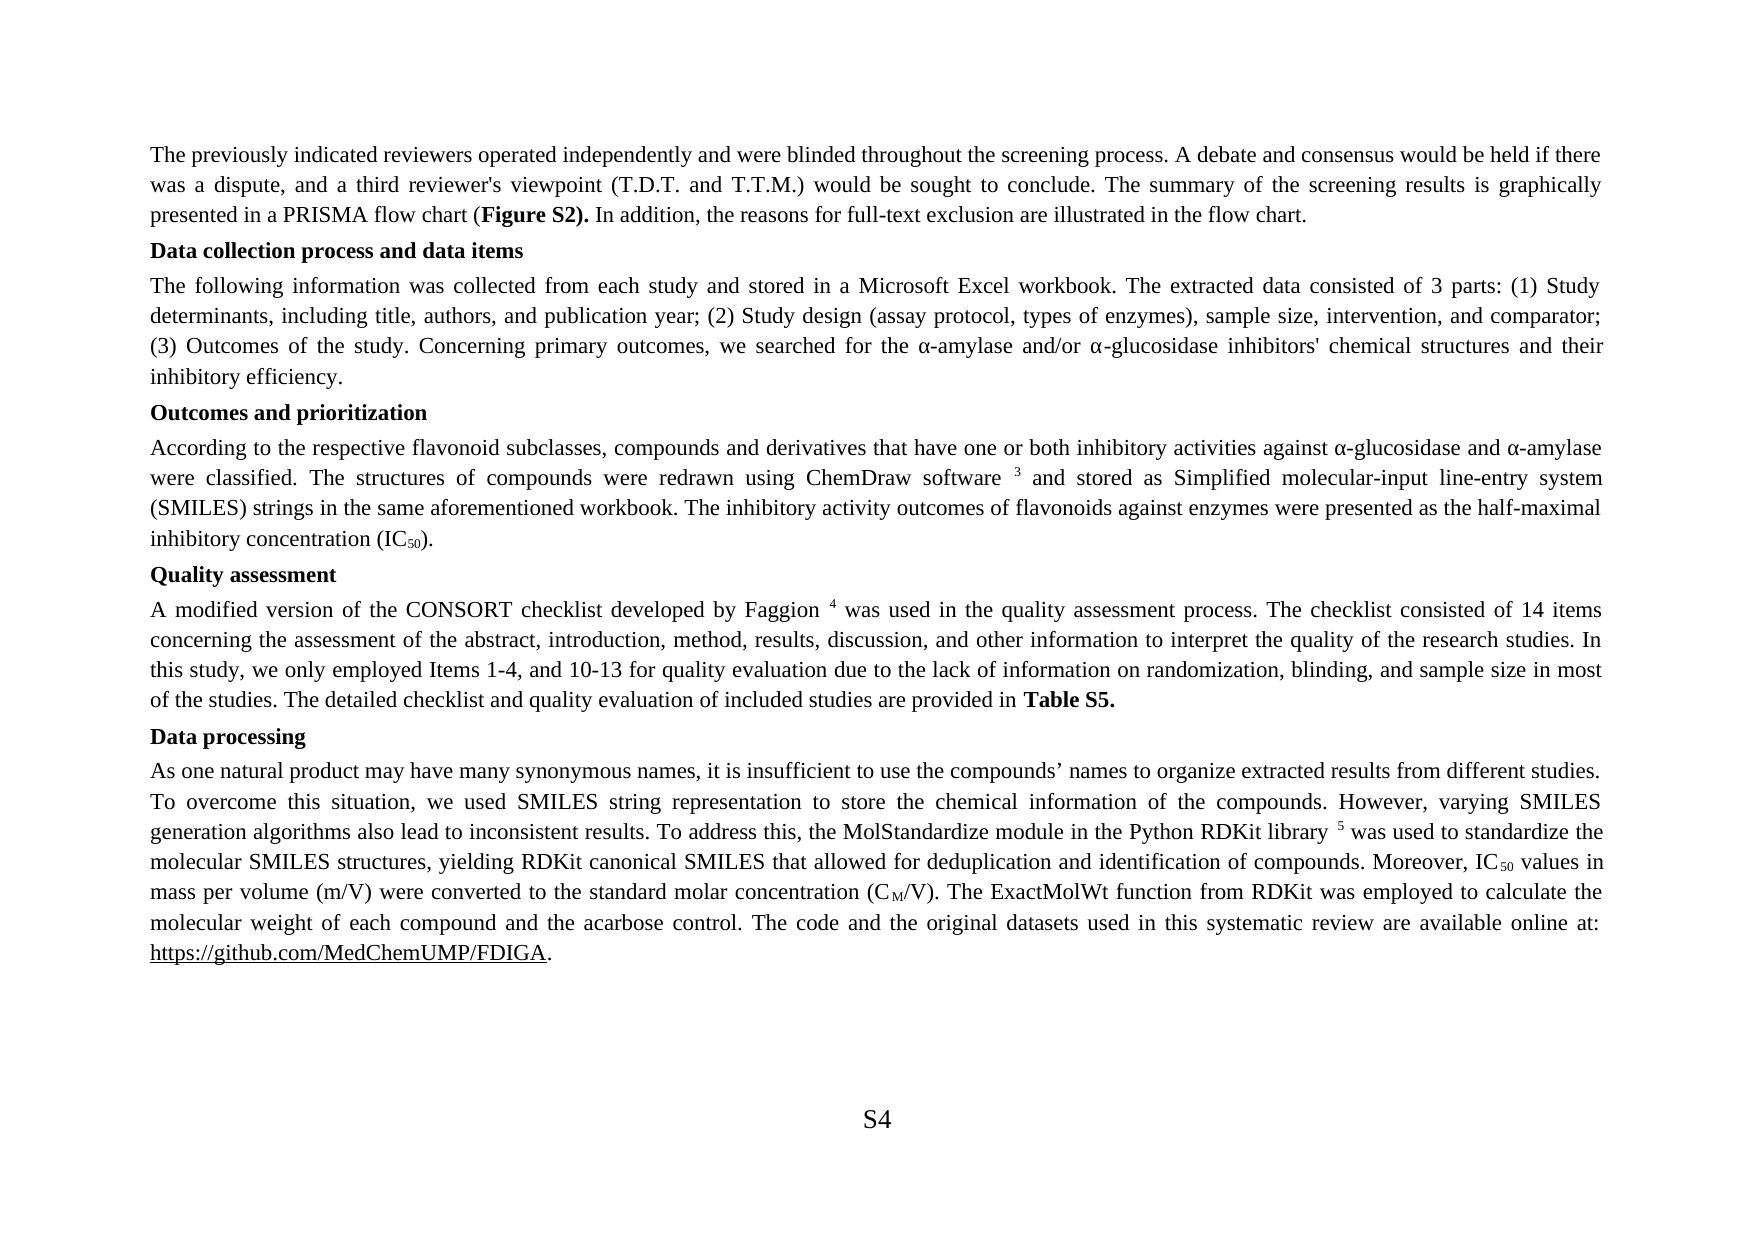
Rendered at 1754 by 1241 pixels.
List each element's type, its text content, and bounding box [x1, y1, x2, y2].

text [150, 141, 1604, 227]
text The following information was collected from each study and stored in a Microsoft Excel workbook. The extracted data consisted of 3 parts: (1) Study determinants, including title, authors, and publication year; (2) Study design (assay protocol, types of enzymes), sample size, intervention, and comparator; (3) Outcomes of the study. Concerning primary outcomes, we searched for the α-amylase and/or α-glucosidase inhibitors' chemical structures and their inhibitory efficiency. [150, 272, 1604, 389]
subtitle Data collection process and data items [150, 237, 1604, 264]
subtitle Data processing [150, 723, 1604, 749]
text A modified version of the CONSORT checklist developed by Faggion 4 was used in the quality assessment process. The checklist consisted of 14 items concerning the assessment of the abstract, introduction, method, results, discussion, and other information to interpret the quality of the research studies. In this study, we only employed Items 1-4, and 10-13 for quality evaluation due to the lack of information on randomization, blinding, and sample size in most of the studies. The detailed checklist and quality evaluation of included studies are provided in Table S5. [150, 596, 1604, 713]
text As one natural product may have many synonymous names, it is insufficient to use the compounds’ names to organize extracted results from different studies. To overcome this situation, we used SMILES string representation to store the chemical information of the compounds. However, varying SMILES generation algorithms also lead to inconsistent results. To address this, the MolStandardize module in the Python RDKit library 5 was used to standardize the molecular SMILES structures, yielding RDKit canonical SMILES that allowed for deduplication and identification of compounds. Moreover, IC50 values in mass per volume (m/V) were converted to the standard molar concentration (CM/V). The ExactMolWt function from RDKit was employed to calculate the molecular weight of each compound and the acarbose control. The code and the original datasets used in this systematic review are available online at: https://github.com/MedChemUMP/FDIGA. [150, 757, 1604, 965]
text According to the respective flavonoid subclasses, compounds and derivatives that have one or both inhibitory activities against α-glucosidase and α-amylase were classified. The structures of compounds were redrawn using ChemDraw software 3 and stored as Simplified molecular-input line-entry system (SMILES) strings in the same aforementioned workbook. The inhibitory activity outcomes of flavonoids against enzymes were presented as the half-maximal inhibitory concentration (IC50). [150, 434, 1604, 551]
subtitle Outcomes and prioritization [150, 399, 1604, 426]
subtitle Quality assessment [150, 561, 1604, 587]
